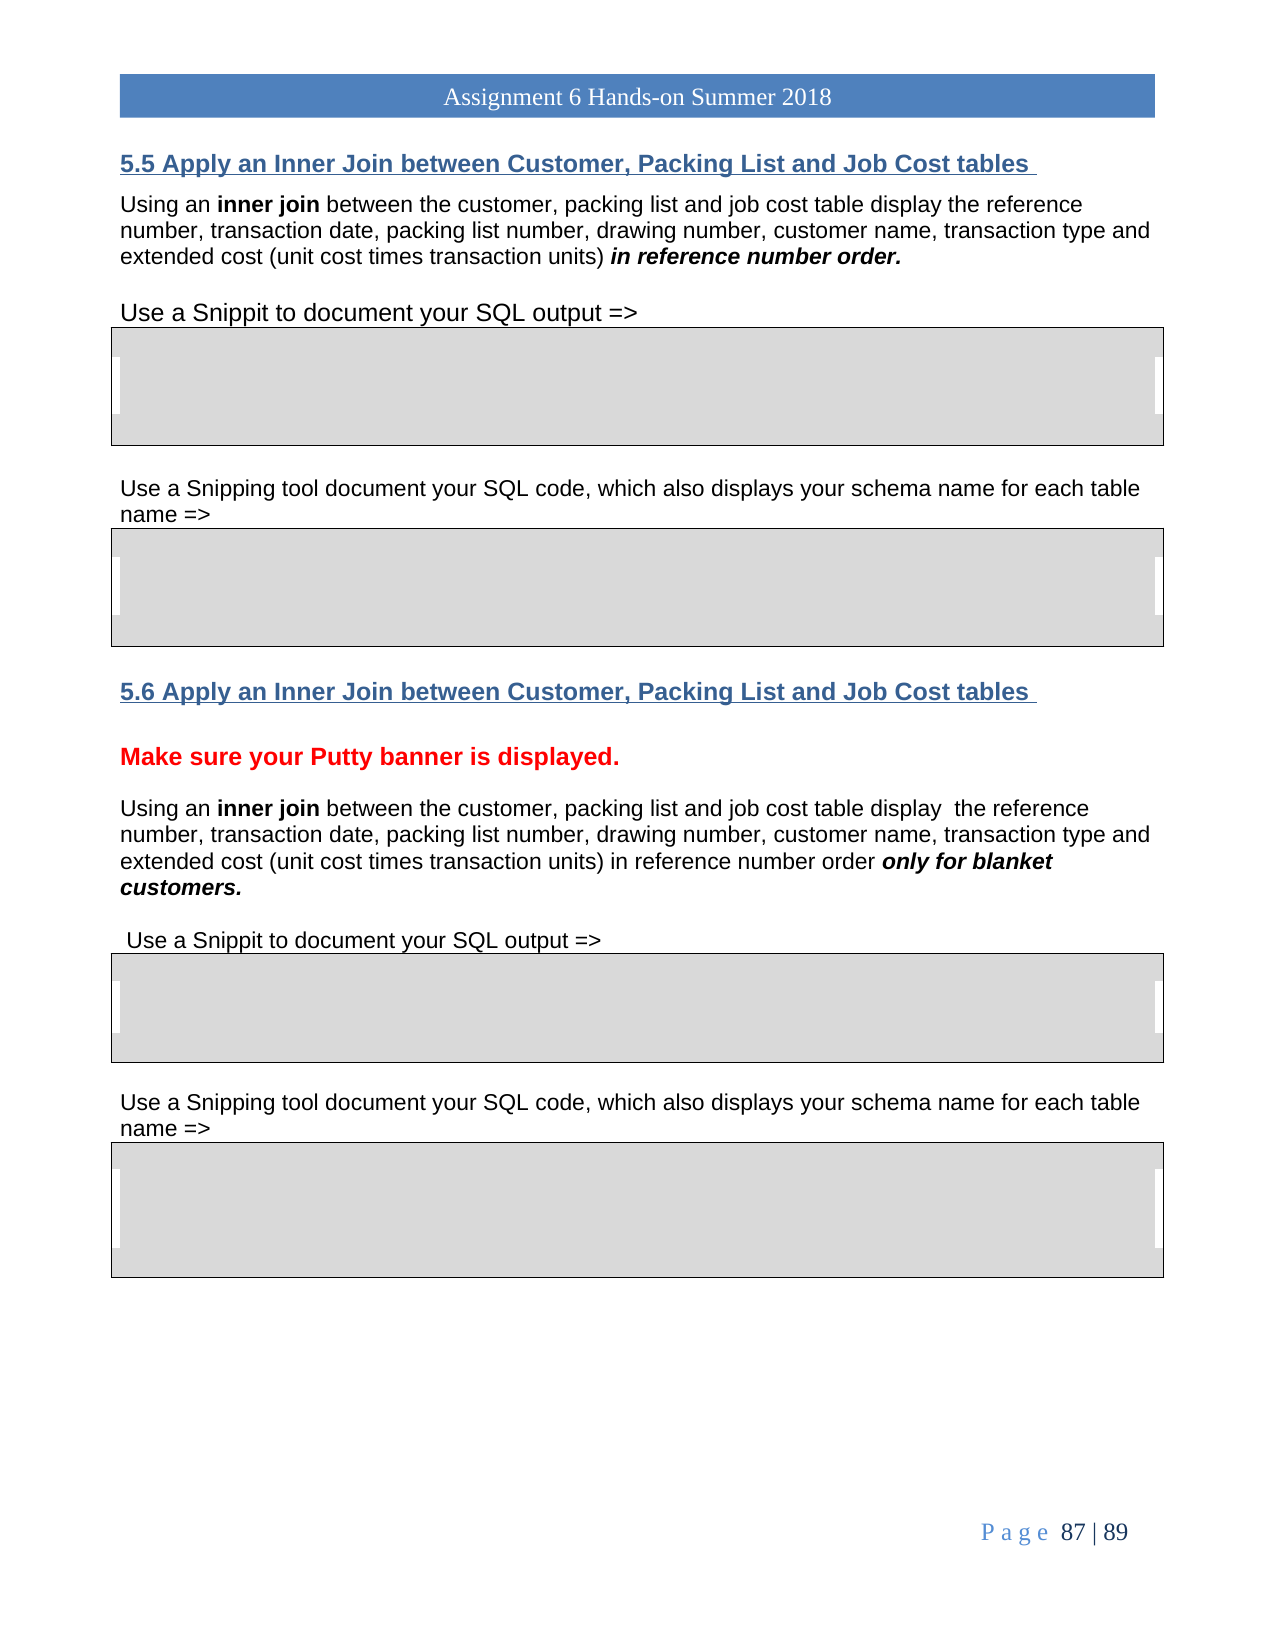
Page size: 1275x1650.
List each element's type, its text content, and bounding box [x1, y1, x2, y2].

text Use a Snippit to document your SQL output => [120, 298, 1155, 327]
subtitle 5.6 Apply an Inner Join between Customer, Packing List and Job Cost tables [120, 677, 1155, 706]
text Make sure your Putty banner is displayed. [120, 742, 1155, 771]
text Using an inner join between the customer, packing list and job cost table display the reference number, transaction date, packing list number, drawing number, customer name, transaction type and extended cost (unit cost times transaction units) in reference number order only for blanket customers. [120, 795, 1155, 900]
subtitle 5.5 Apply an Inner Join between Customer, Packing List and Job Cost tables [120, 149, 1155, 178]
text Use a Snipping tool document your SQL code, which also displays your schema name for each table name => [120, 1089, 1155, 1142]
text Use a Snipping tool document your SQL code, which also displays your schema name for each table name => [120, 475, 1155, 528]
text Use a Snippit to document your SQL output => [120, 927, 1155, 953]
text Using an inner join between the customer, packing list and job cost table display the reference number, transaction date, packing list number, drawing number, customer name, transaction type and extended cost (unit cost times transaction units) in reference number order. [120, 191, 1155, 269]
